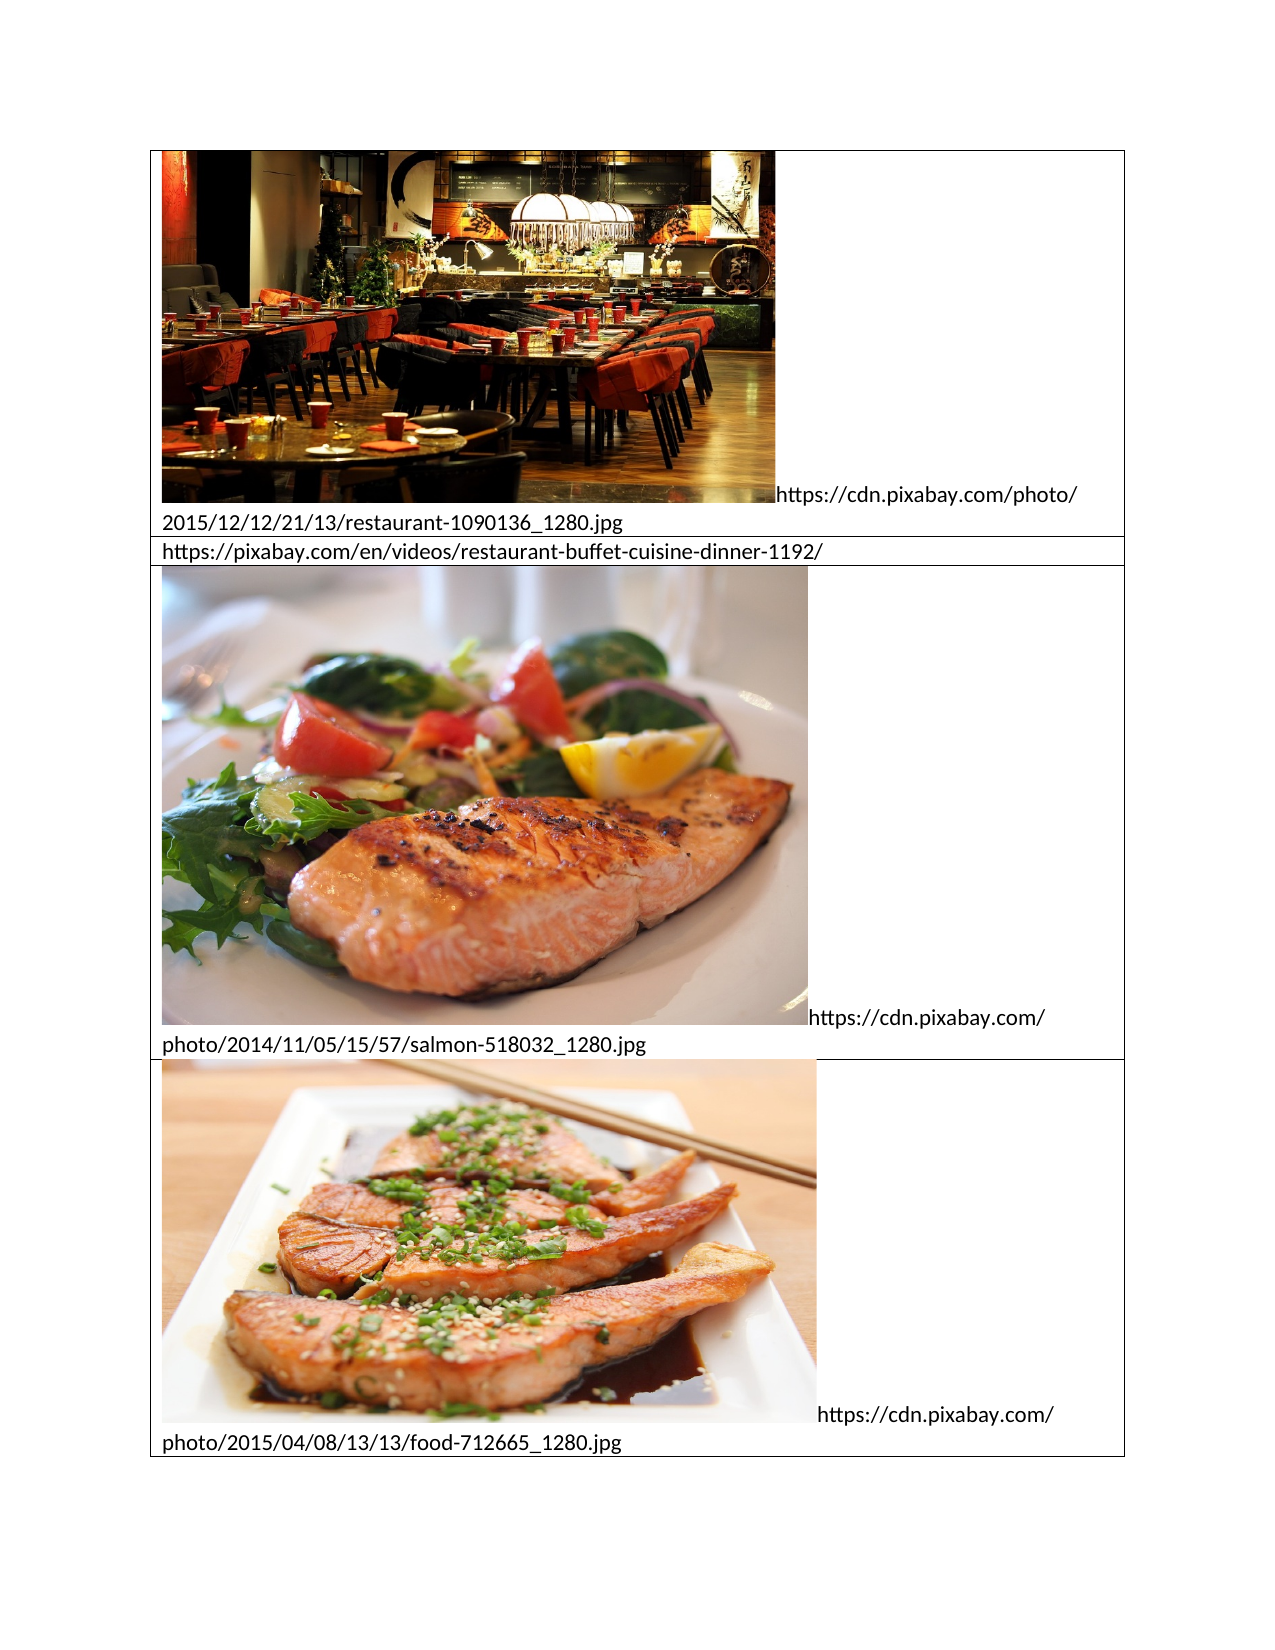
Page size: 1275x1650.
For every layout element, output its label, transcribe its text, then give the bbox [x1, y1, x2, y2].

table_cell https://cdn.pixabay.com/photo/2015/04/08/13/13/food-712665_1280.jpg [151, 1060, 1124, 1456]
table_cell https://cdn.pixabay.com/photo/2014/11/05/15/57/salmon-518032_1280.jpg [151, 566, 1124, 1059]
picture [161, 151, 776, 503]
table_cell https://cdn.pixabay.com/photo/2015/12/12/21/13/restaurant-1090136_1280.jpg [151, 151, 1124, 536]
picture [161, 1059, 817, 1423]
picture [161, 566, 808, 1025]
table_cell https://pixabay.com/en/videos/restaurant-buffet-cuisine-dinner-1192/ [151, 537, 1124, 565]
